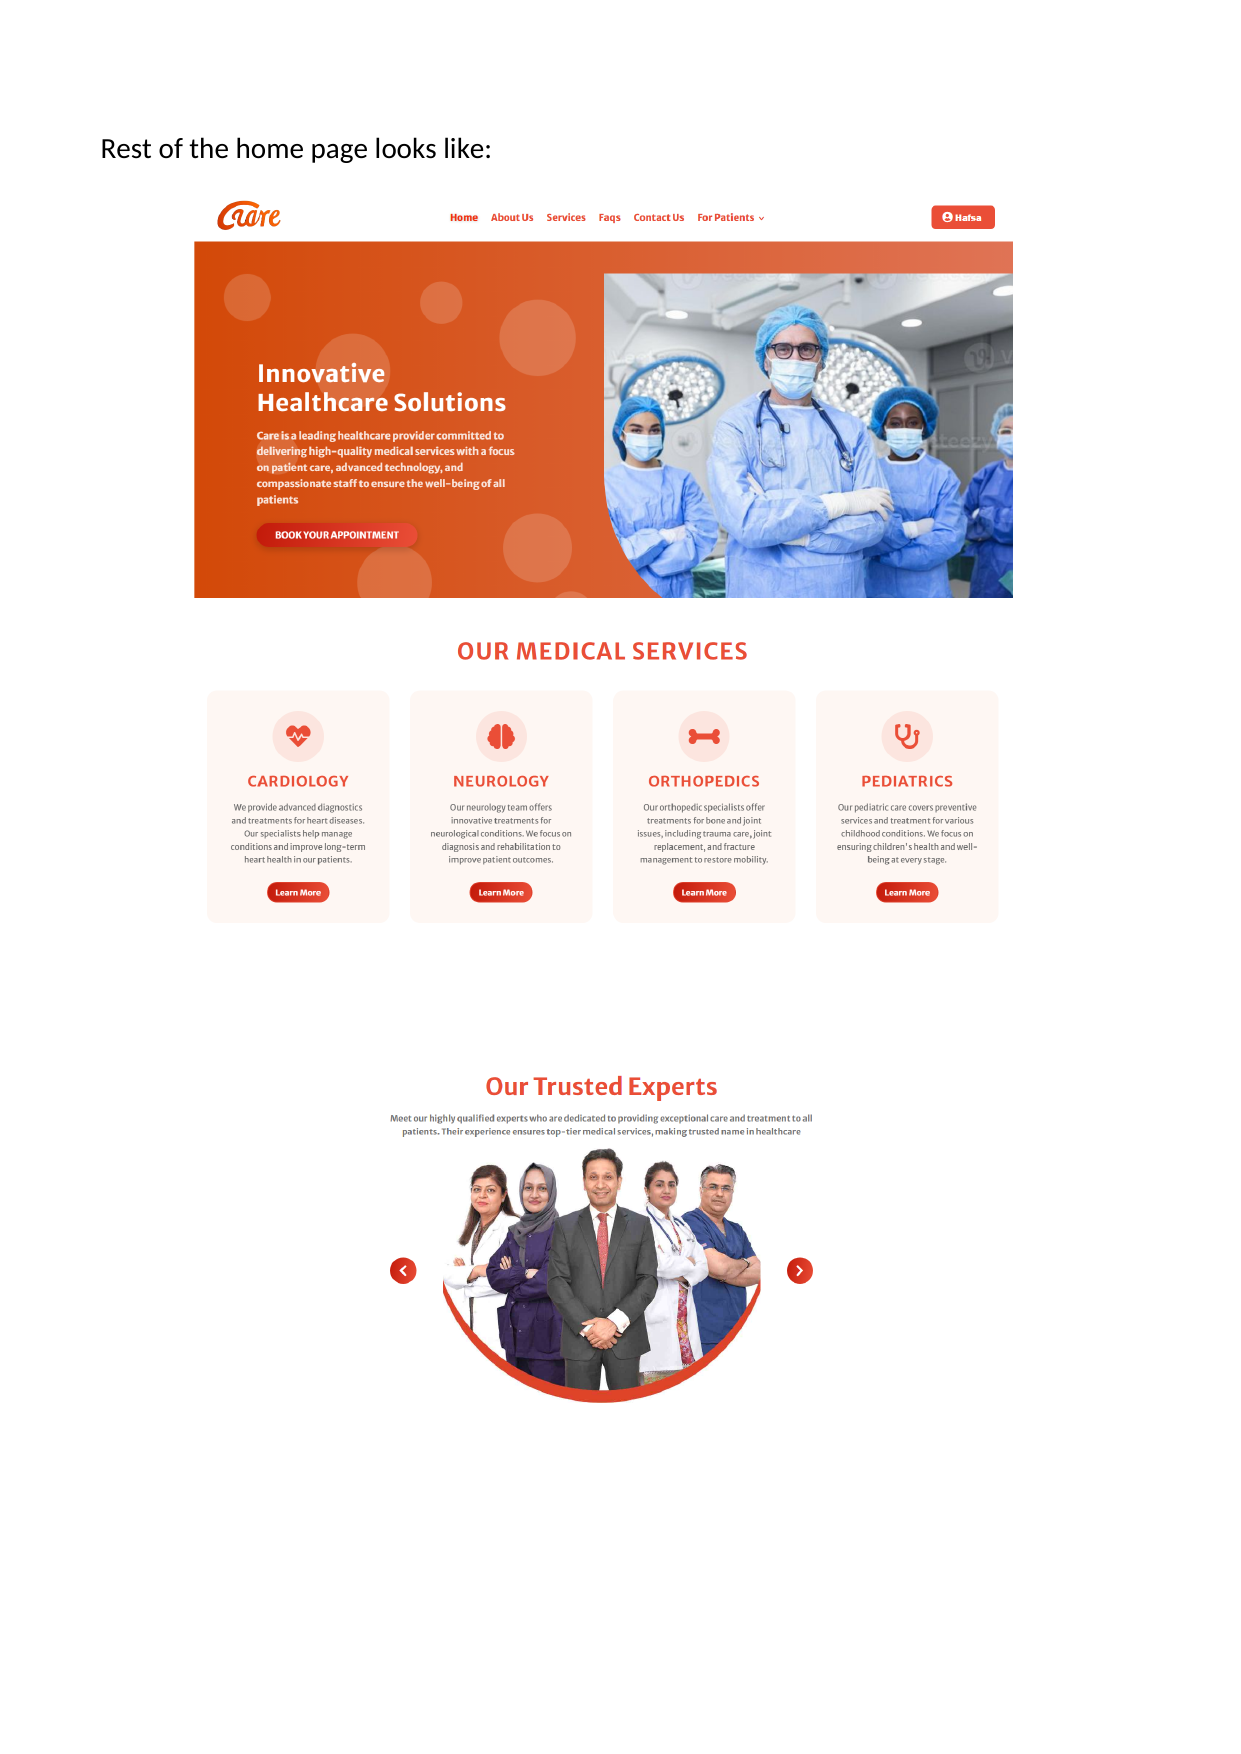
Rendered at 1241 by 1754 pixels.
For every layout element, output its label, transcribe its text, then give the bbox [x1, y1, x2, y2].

text Rest of the home page looks like: [100, 130, 1107, 166]
picture [192, 1018, 1015, 1419]
picture [201, 626, 1006, 989]
picture [194, 194, 1013, 598]
